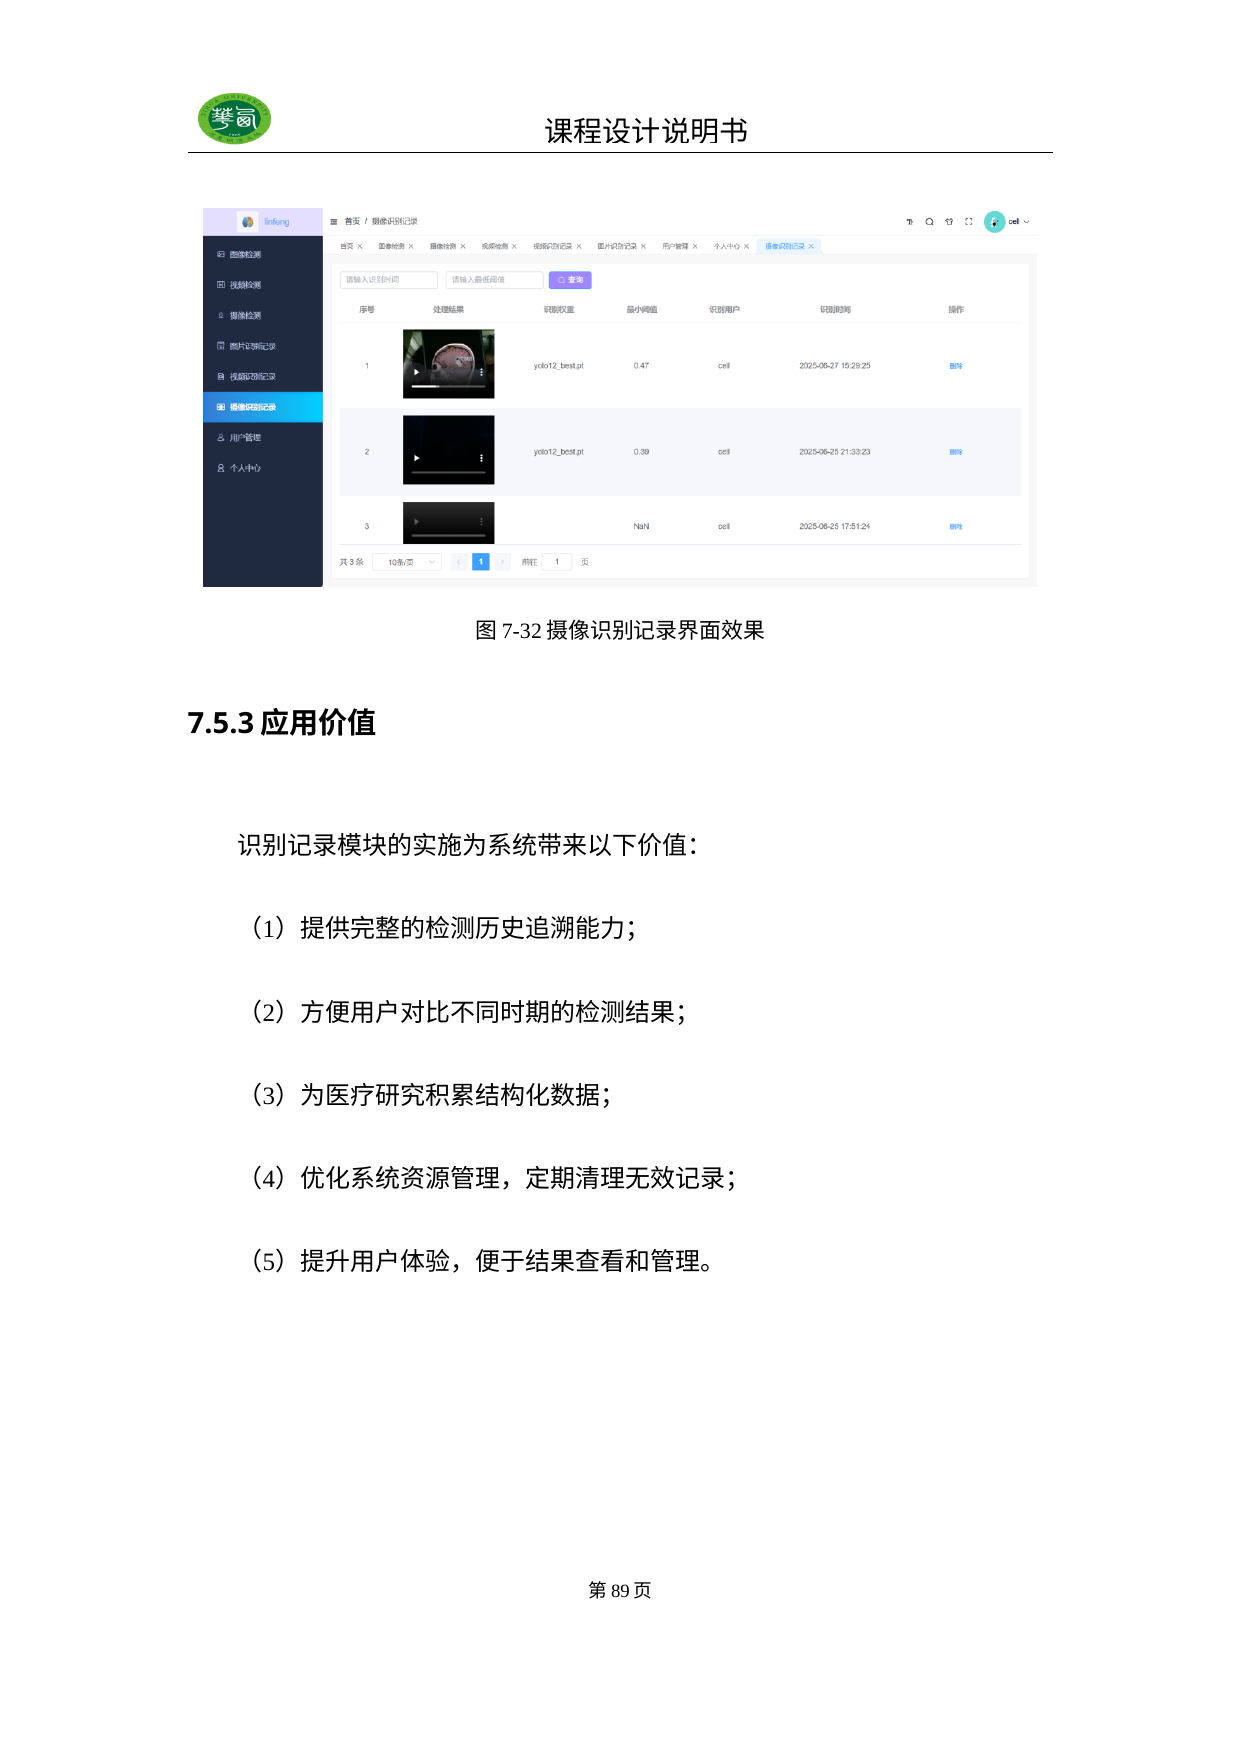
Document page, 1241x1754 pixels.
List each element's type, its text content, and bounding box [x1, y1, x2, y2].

text （2）方便用户对比不同时期的检测结果； [187, 978, 1053, 1043]
text （4）优化系统资源管理，定期清理无效记录； [187, 1144, 1053, 1209]
text （1）提供完整的检测历史追溯能力； [187, 894, 1053, 959]
picture [187, 88, 282, 150]
subtitle 7.5.3应用价值 [187, 688, 1053, 753]
text （5）提升用户体验，便于结果查看和管理。 [187, 1227, 1053, 1292]
list 图7-32摄像识别记录界面效果 [187, 613, 1053, 645]
text 识别记录模块的实施为系统带来以下价值： [187, 811, 1053, 876]
picture [203, 208, 1038, 587]
text （3）为医疗研究积累结构化数据； [187, 1061, 1053, 1126]
